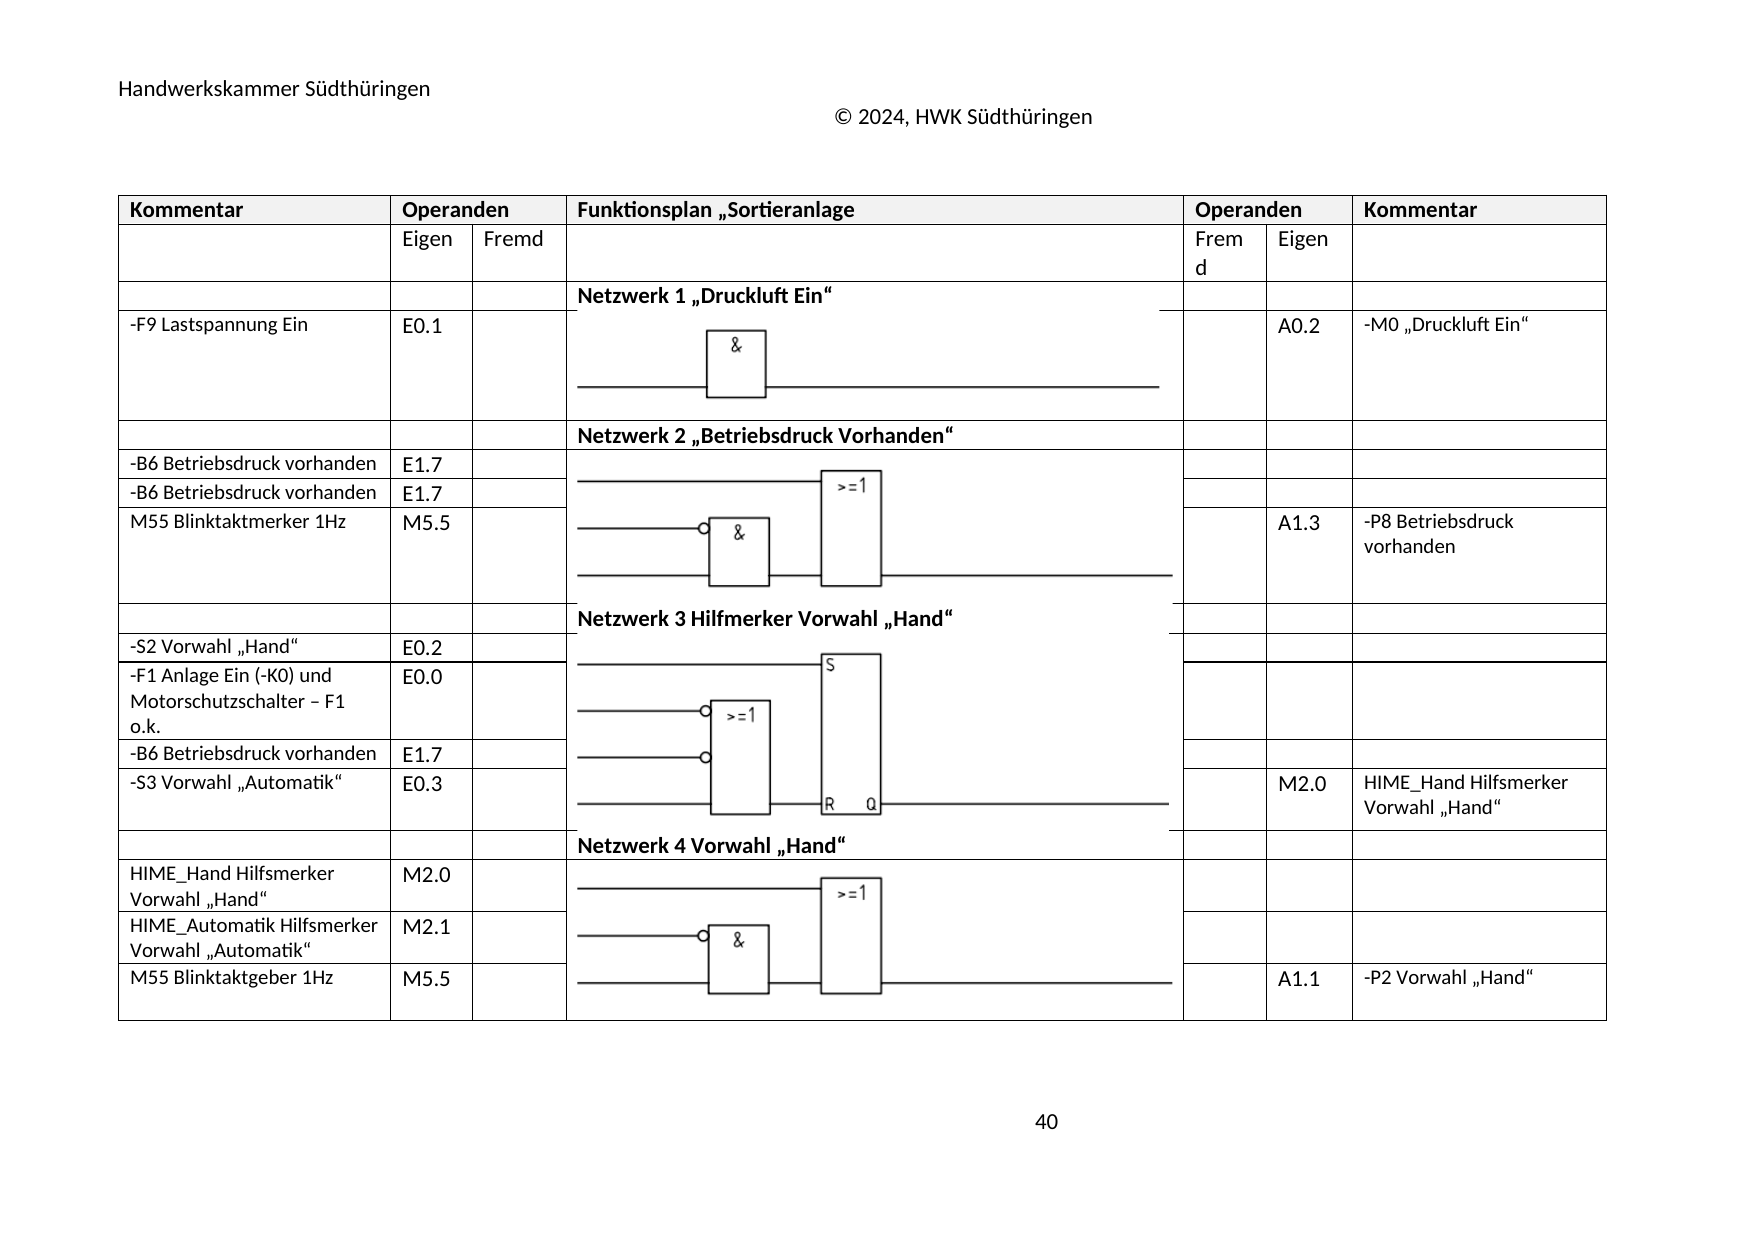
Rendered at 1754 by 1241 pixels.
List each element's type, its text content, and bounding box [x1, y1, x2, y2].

table_cell HIME_Hand Hilfsmerker Vorwahl „Hand“ [1353, 769, 1606, 830]
table_cell [1353, 912, 1606, 963]
table_cell E0.0 [391, 663, 472, 739]
table_cell -B6 Betriebsdruck vorhanden [119, 479, 390, 507]
picture [577, 633, 1169, 831]
table_cell [473, 663, 566, 739]
table_cell -P8 Betriebsdruck vorhanden [1353, 508, 1606, 603]
table_cell [1353, 831, 1606, 859]
table_cell Netzwerk 1 „Druckluft Ein“ [567, 282, 1183, 310]
table_cell A0.2 [1267, 311, 1352, 420]
table_cell [473, 450, 566, 478]
table_cell [473, 282, 566, 310]
table_cell [1184, 421, 1266, 449]
table_cell [1184, 912, 1266, 963]
table_cell E1.7 [391, 740, 472, 768]
table_cell [473, 604, 566, 632]
table_cell [567, 634, 577, 830]
table_cell [1184, 860, 1266, 911]
table_header Operanden [391, 196, 566, 223]
table_cell [567, 225, 1183, 281]
table_cell M5.5 [391, 964, 472, 1020]
table_cell [1184, 479, 1266, 507]
table_cell [1353, 740, 1606, 768]
table_cell -S3 Vorwahl „Automatik“ [119, 769, 390, 830]
table_cell [1267, 860, 1352, 911]
table_cell [1184, 634, 1266, 661]
table_cell Fremd [1184, 225, 1266, 281]
table_cell [1169, 634, 1183, 830]
table_cell [473, 421, 566, 449]
table_cell [1184, 450, 1266, 478]
table_header Kommentar [119, 196, 390, 223]
table_cell HIME_Automatik Hilfsmerker Vorwahl „Automatik“ [119, 912, 390, 963]
table_cell [1173, 860, 1183, 1020]
table_cell [473, 311, 566, 420]
table_header Kommentar [1353, 196, 1606, 223]
table_cell [1353, 282, 1606, 310]
table_cell [391, 831, 472, 859]
table_cell [1184, 311, 1266, 420]
table_cell A1.3 [1267, 508, 1352, 603]
table_cell Eigen [391, 225, 472, 281]
table_cell [567, 860, 577, 1020]
table_cell [1267, 479, 1352, 507]
picture [577, 310, 1160, 420]
table_cell Fremd [473, 225, 566, 281]
table_cell [1267, 831, 1352, 859]
table_cell [1353, 450, 1606, 478]
table_cell [391, 604, 472, 632]
table_cell [1353, 860, 1606, 911]
table_cell [1267, 604, 1352, 632]
table_cell M55 Blinktaktmerker 1Hz [119, 508, 390, 603]
table_cell E1.7 [391, 450, 472, 478]
table_cell [473, 912, 566, 963]
table_cell [1184, 282, 1266, 310]
table_cell A1.1 [1267, 964, 1352, 1020]
table_cell [1267, 421, 1352, 449]
table_cell [1353, 421, 1606, 449]
table_cell E1.7 [391, 479, 472, 507]
table_cell [1353, 225, 1606, 281]
picture [577, 860, 1173, 1020]
table_cell [473, 831, 566, 859]
table_header Funktionsplan „Sortieranlage [567, 196, 1183, 223]
table_cell [1353, 479, 1606, 507]
table_cell [1353, 634, 1606, 661]
table_cell -F9 Lastspannung Ein [119, 311, 390, 420]
table_cell -P2 Vorwahl „Hand“ [1353, 964, 1606, 1020]
picture [577, 450, 1173, 604]
table_cell [1267, 282, 1352, 310]
table_cell -F1 Anlage Ein (-K0) und Motorschutzschalter – F1 o.k. [119, 663, 390, 739]
table_cell E0.2 [391, 634, 472, 661]
table_cell [119, 421, 390, 449]
table_cell [473, 860, 566, 911]
table_cell HIME_Hand Hilfsmerker Vorwahl „Hand“ [119, 860, 390, 911]
table_cell [473, 740, 566, 768]
table_cell [473, 634, 566, 661]
table_cell [391, 421, 472, 449]
table_header Operanden [1184, 196, 1352, 223]
table_cell [1184, 740, 1266, 768]
table_cell [391, 282, 472, 310]
table_cell [1184, 769, 1266, 830]
table_cell [1267, 634, 1352, 661]
table_cell [119, 225, 390, 281]
table_cell [1267, 450, 1352, 478]
table_cell M2.0 [391, 860, 472, 911]
table_cell [1267, 663, 1352, 739]
table_cell [473, 964, 566, 1020]
table_cell [1173, 450, 1183, 603]
table_cell [119, 282, 390, 310]
table_cell [1184, 663, 1266, 739]
table_cell [1184, 508, 1266, 603]
table_cell M2.1 [391, 912, 472, 963]
table_cell [1160, 311, 1183, 420]
table_cell [567, 311, 577, 420]
table_cell Netzwerk 3 Hilfmerker Vorwahl „Hand“ [567, 604, 1183, 632]
table_cell [567, 450, 577, 603]
table_cell Netzwerk 4 Vorwahl „Hand“ [567, 831, 1183, 859]
table_cell -B6 Betriebsdruck vorhanden [119, 740, 390, 768]
table_cell [119, 831, 390, 859]
table_cell -M0 „Druckluft Ein“ [1353, 311, 1606, 420]
table_cell [1184, 831, 1266, 859]
table_cell [1267, 912, 1352, 963]
table_cell E0.3 [391, 769, 472, 830]
table_cell E0.1 [391, 311, 472, 420]
table_cell Eigen [1267, 225, 1352, 281]
table_cell [1353, 663, 1606, 739]
table_cell -B6 Betriebsdruck vorhanden [119, 450, 390, 478]
table_cell -S2 Vorwahl „Hand“ [119, 634, 390, 661]
table_cell [473, 508, 566, 603]
table_cell [119, 604, 390, 632]
table_cell M2.0 [1267, 769, 1352, 830]
table_cell [1267, 740, 1352, 768]
table_cell [473, 769, 566, 830]
table_cell M5.5 [391, 508, 472, 603]
table_cell Netzwerk 2 „Betriebsdruck Vorhanden“ [567, 421, 1183, 449]
table_cell [1184, 604, 1266, 632]
table_cell [473, 479, 566, 507]
table_cell [1353, 604, 1606, 632]
table_cell M55 Blinktaktgeber 1Hz [119, 964, 390, 1020]
table_cell [1184, 964, 1266, 1020]
